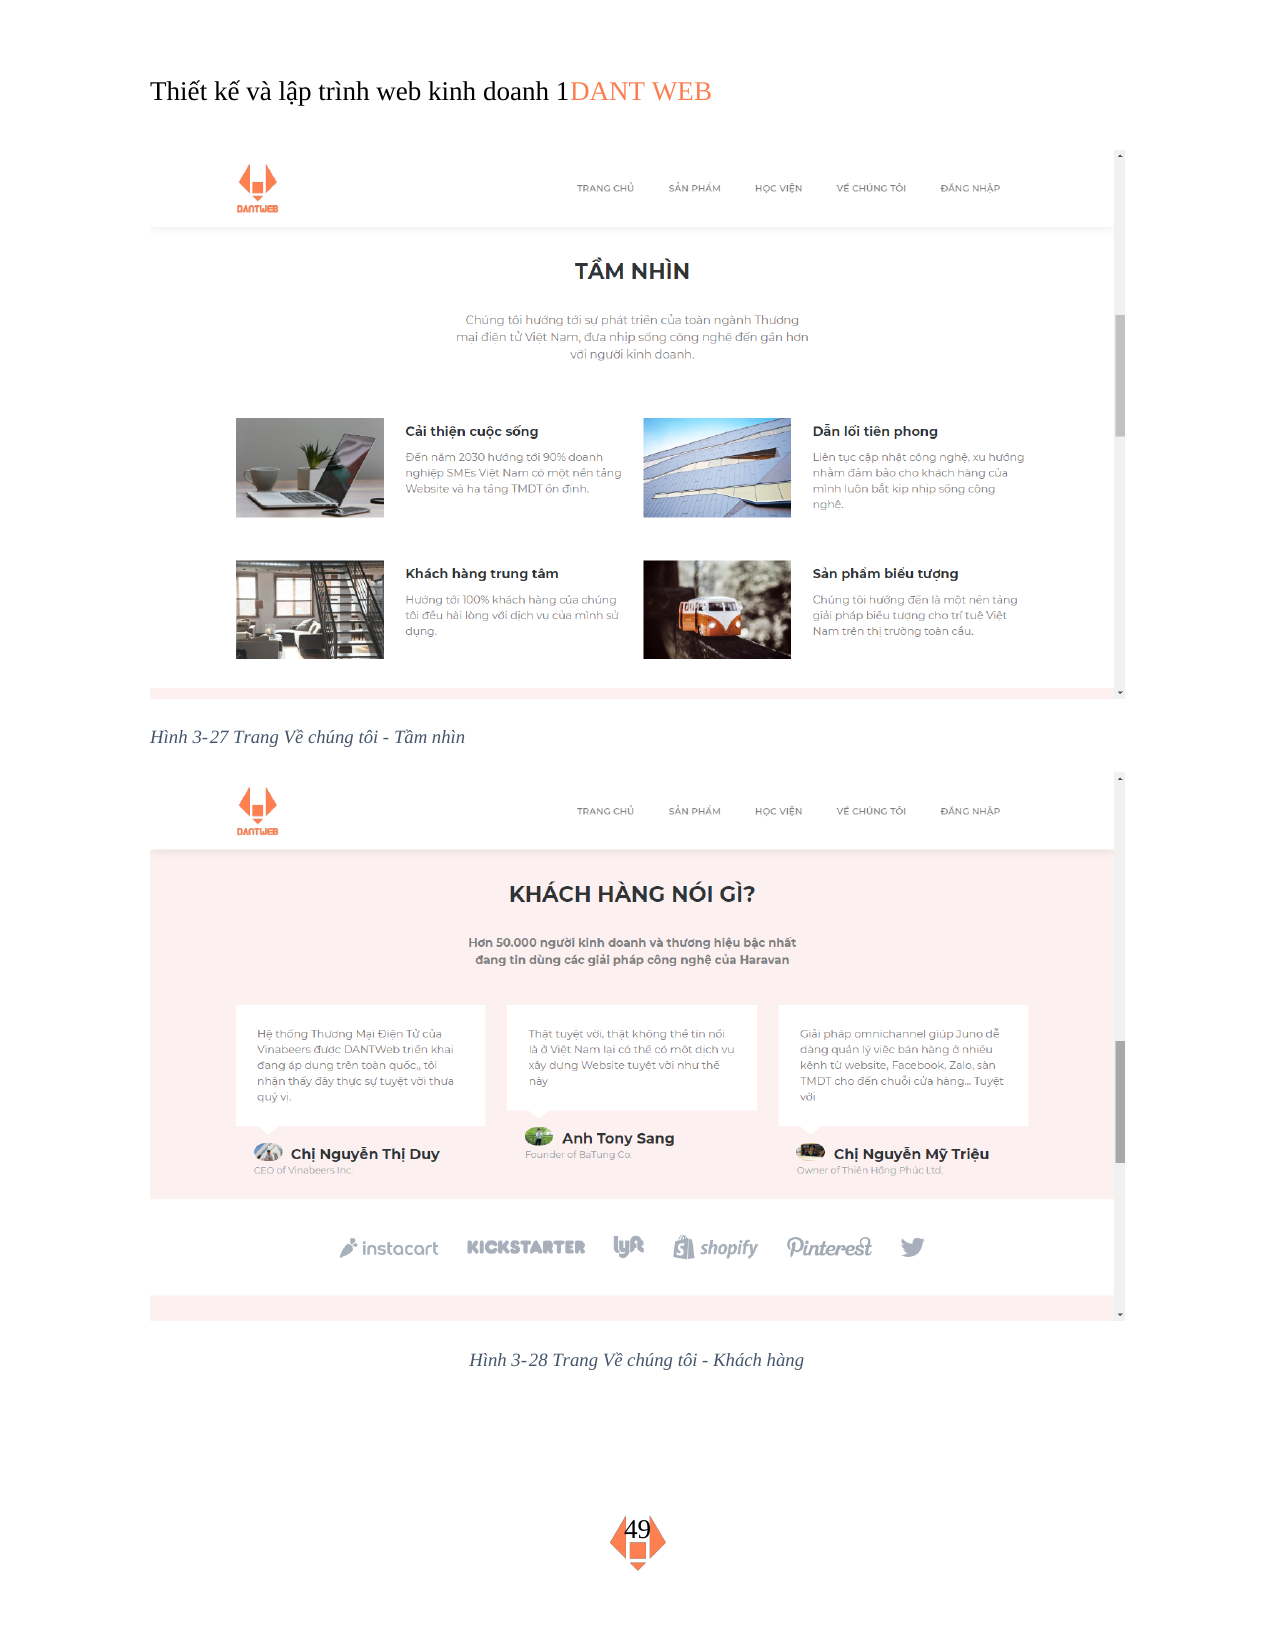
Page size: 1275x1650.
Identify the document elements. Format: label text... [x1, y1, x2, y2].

text Hình 3-21 Trang Về chúng tôi - Khách hàng [150, 1349, 1125, 1370]
picture [150, 150, 1125, 699]
picture [606, 1515, 669, 1571]
picture [150, 772, 1125, 1321]
text Hình 3-20 Trang Về chúng tôi - Tầm nhìn [150, 726, 1125, 748]
